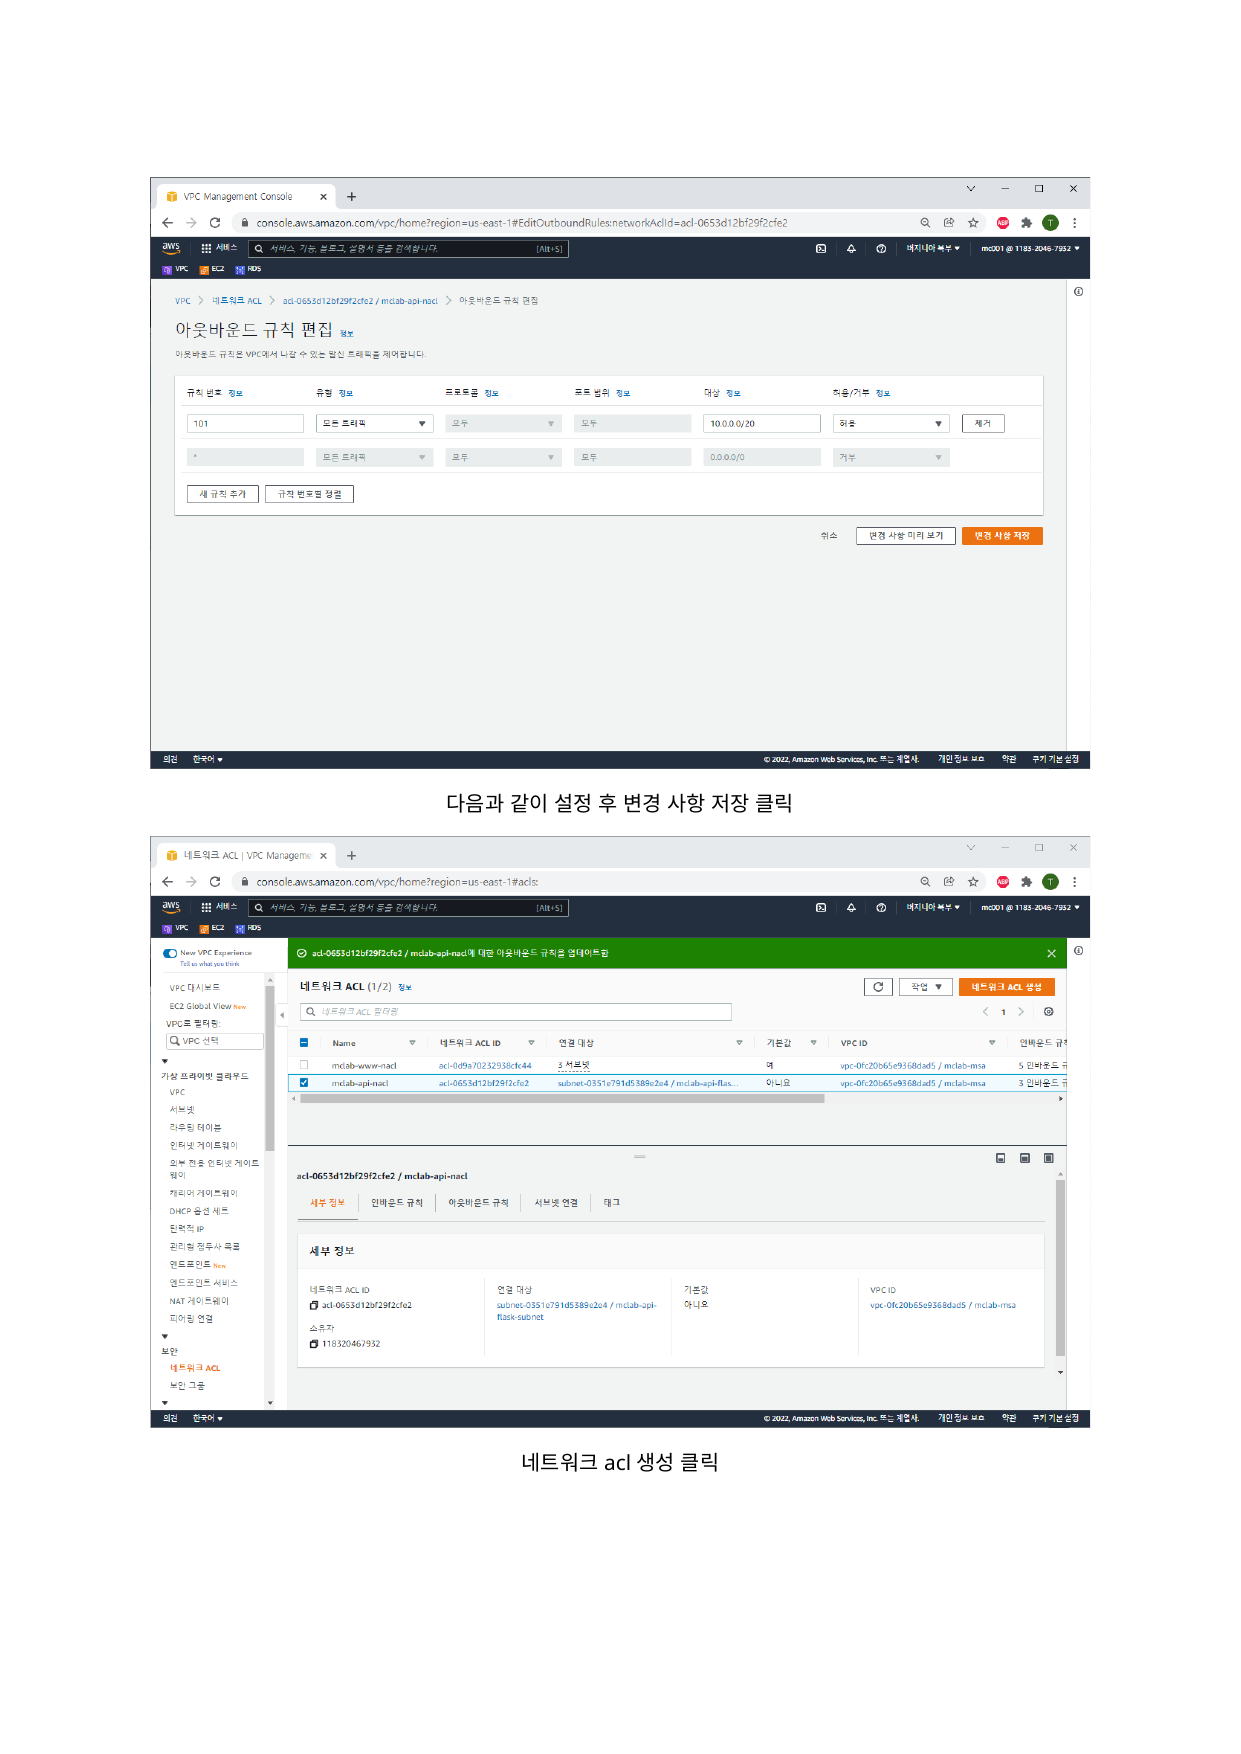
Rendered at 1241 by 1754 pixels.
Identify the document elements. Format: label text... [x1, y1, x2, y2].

picture [150, 836, 1091, 1428]
picture [150, 177, 1091, 769]
text 네트워크 acl 생성 클릭 [150, 1446, 1090, 1477]
text 다음과 같이 설정 후 변경 사항 저장 클릭 [150, 787, 1090, 817]
